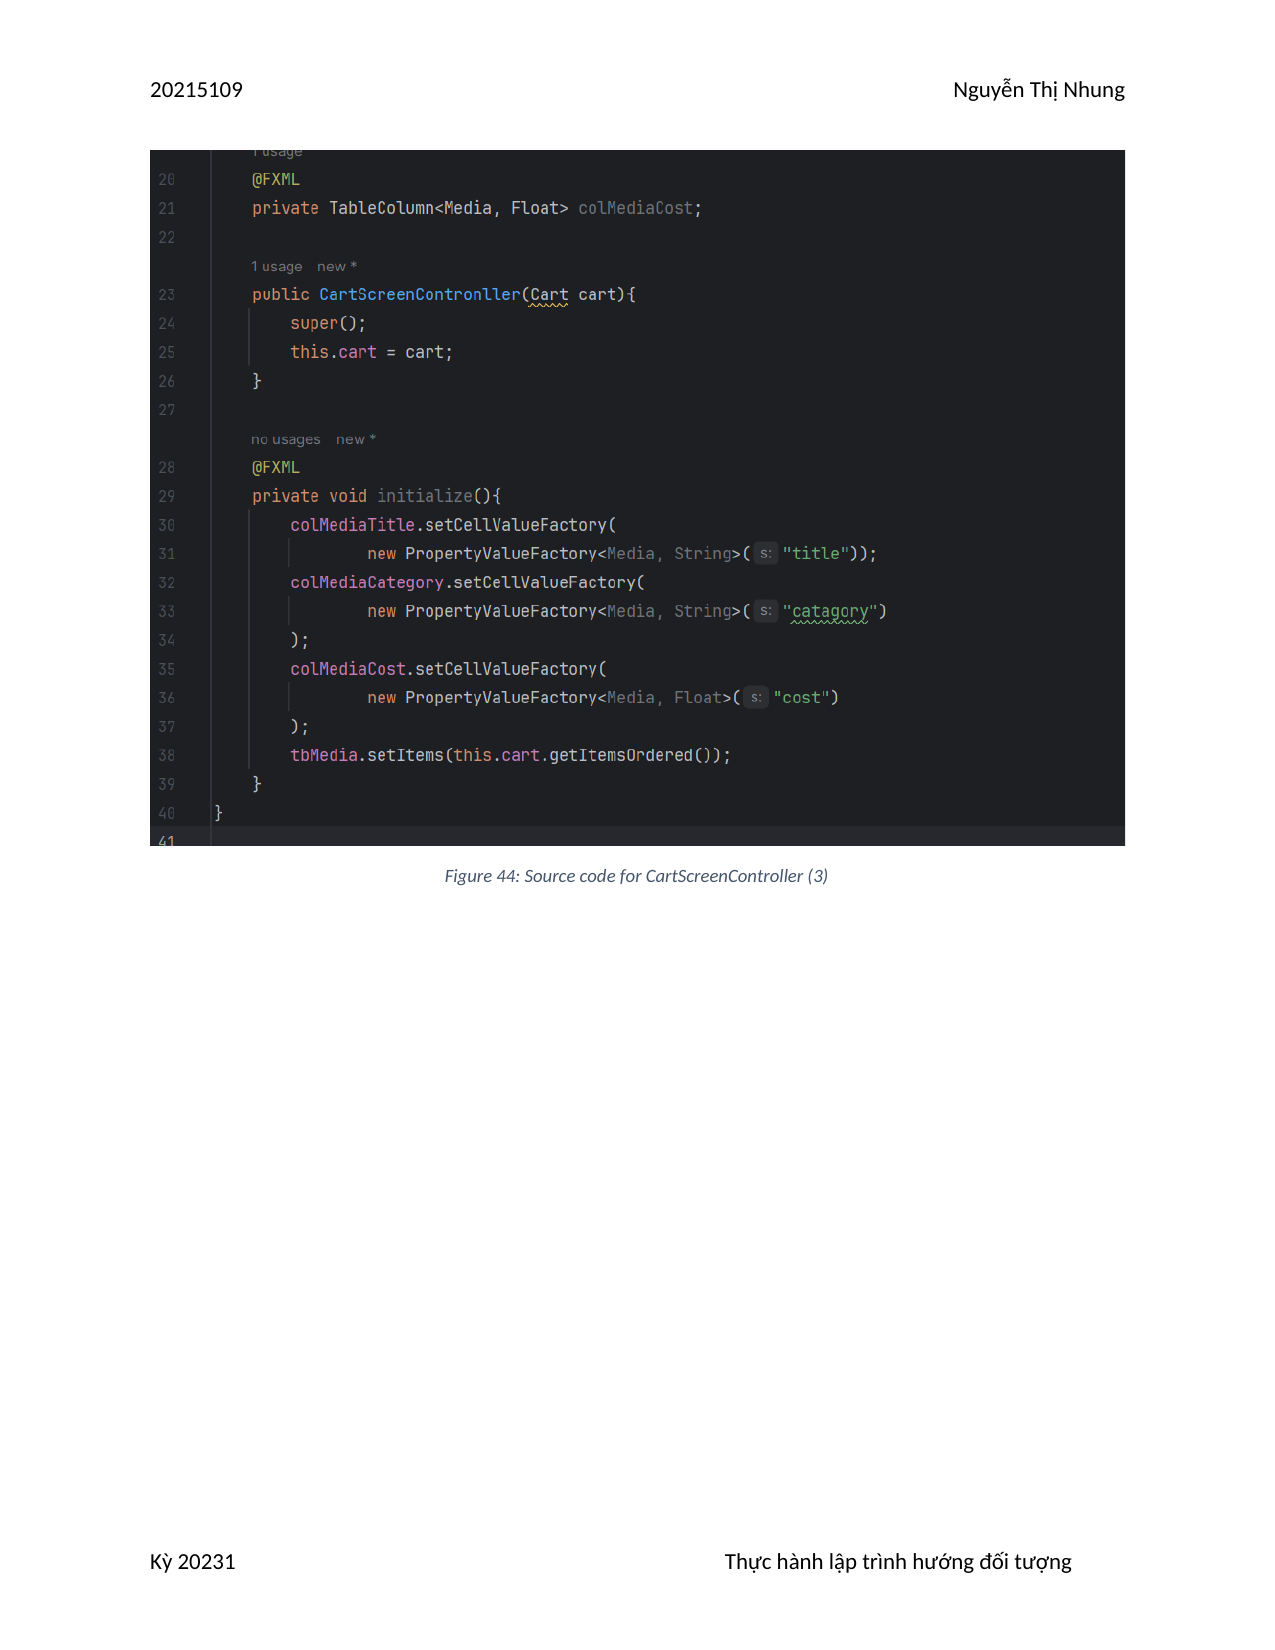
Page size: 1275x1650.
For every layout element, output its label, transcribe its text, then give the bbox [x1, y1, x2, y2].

picture [150, 150, 1125, 846]
